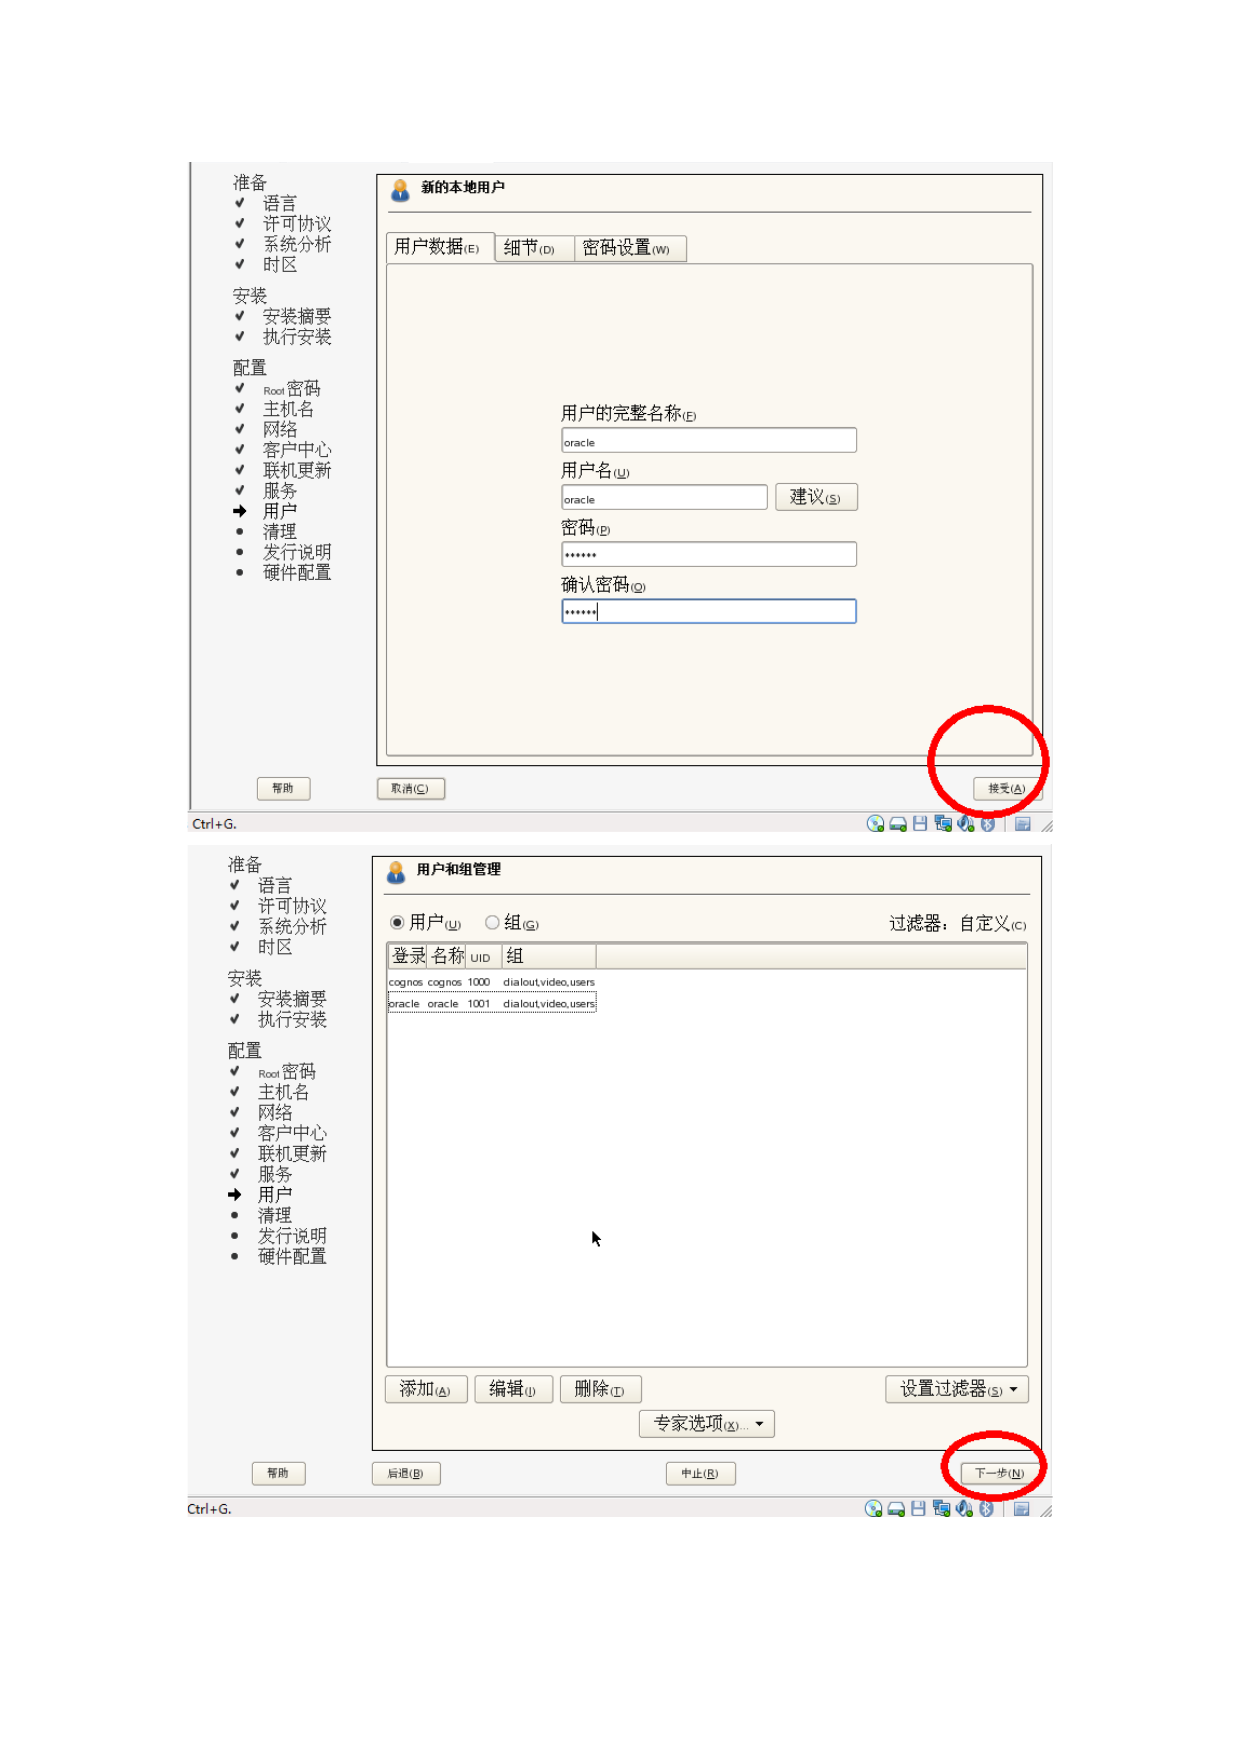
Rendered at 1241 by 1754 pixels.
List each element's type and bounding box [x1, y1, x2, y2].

picture [187, 844, 1053, 1517]
picture [187, 162, 1053, 833]
